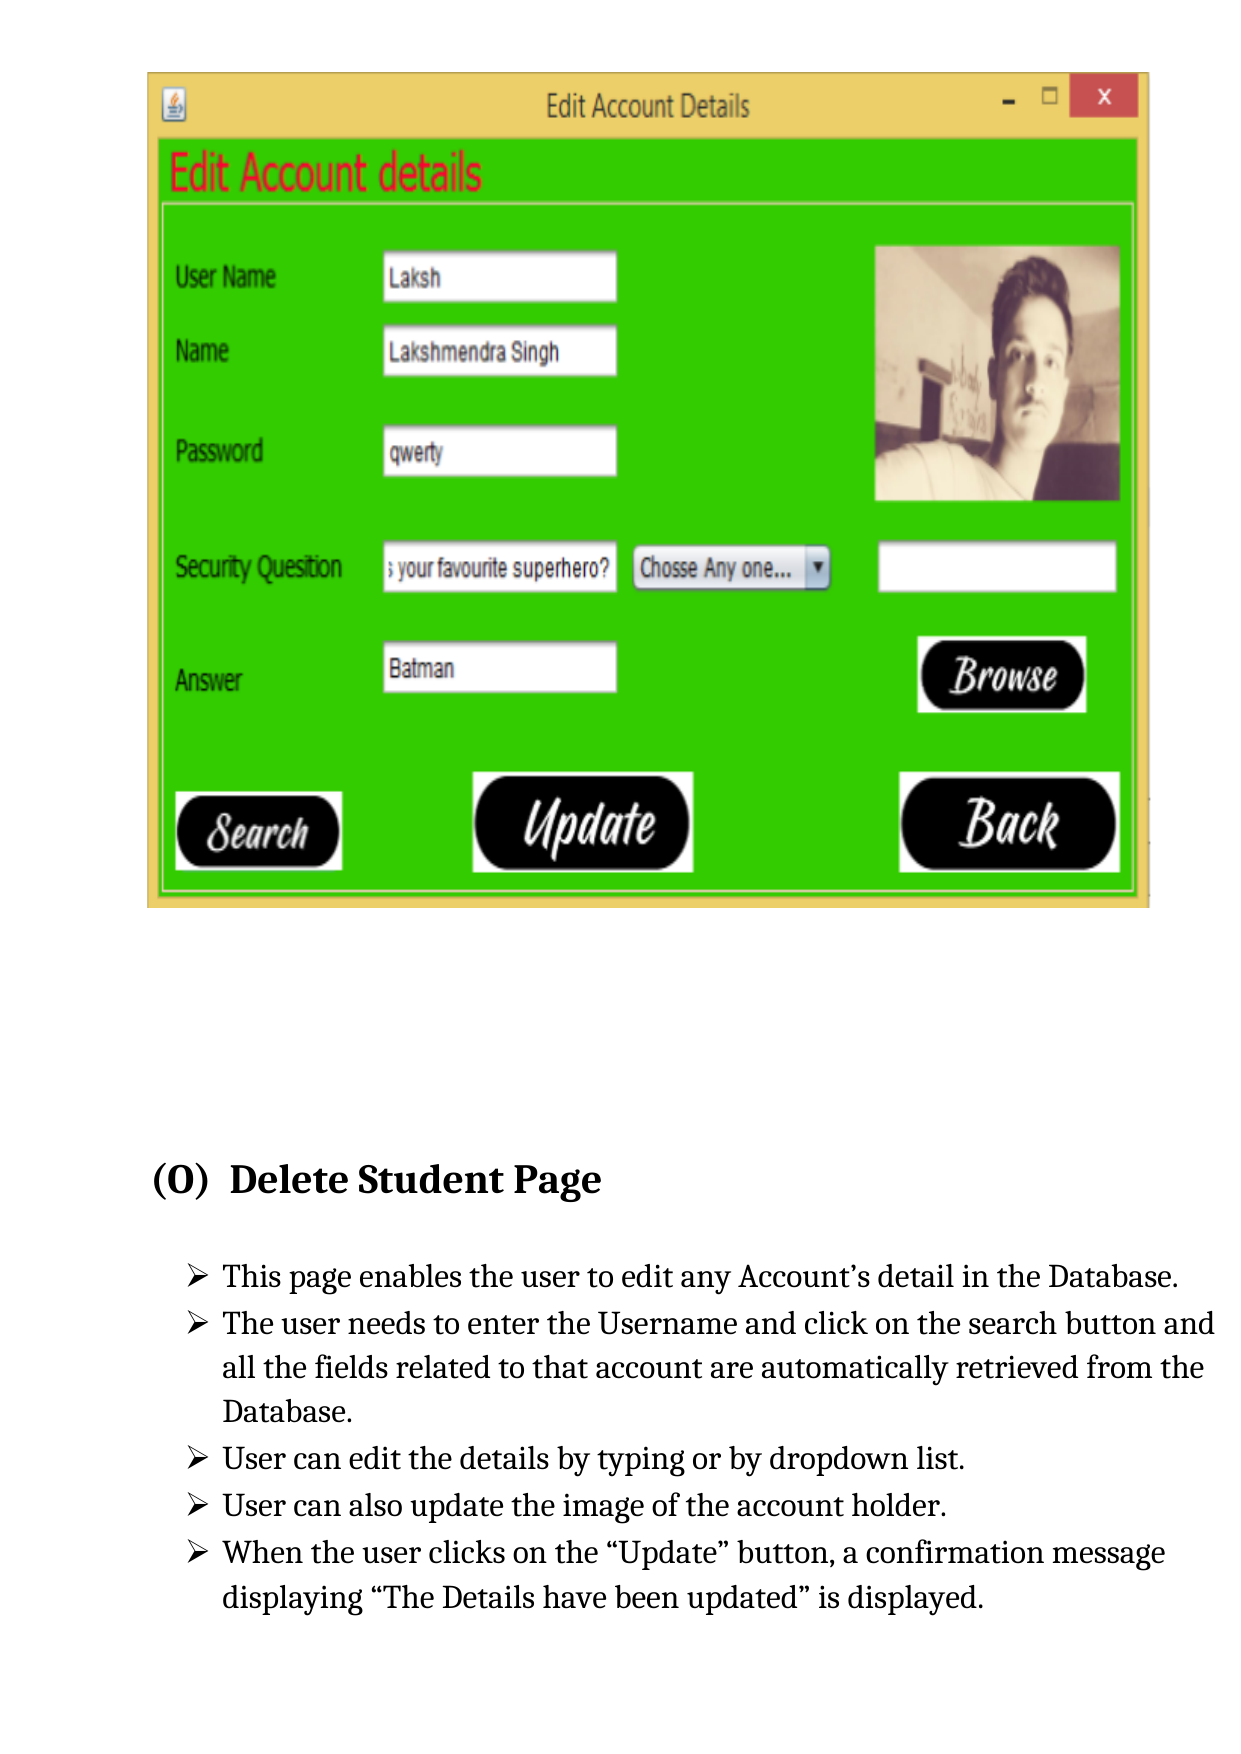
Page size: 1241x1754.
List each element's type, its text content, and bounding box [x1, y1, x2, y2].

list When the user clicks on the “Update” button, a confirmation message displaying “The Details have been updated” is displayed. [184, 1534, 1226, 1616]
list User can also update the image of the account holder. [184, 1487, 1226, 1525]
list User can edit the details by typing or by dropdown list. [184, 1440, 1226, 1478]
list This page enables the user to edit any Account’s detail in the Database. [184, 1257, 1226, 1296]
list The user needs to enter the Username and click on the search button and all the fields related to that account are automatically retrieved from the Database. [184, 1304, 1226, 1431]
text (O) Delete Student Page [150, 1156, 1226, 1203]
picture [147, 72, 1151, 908]
